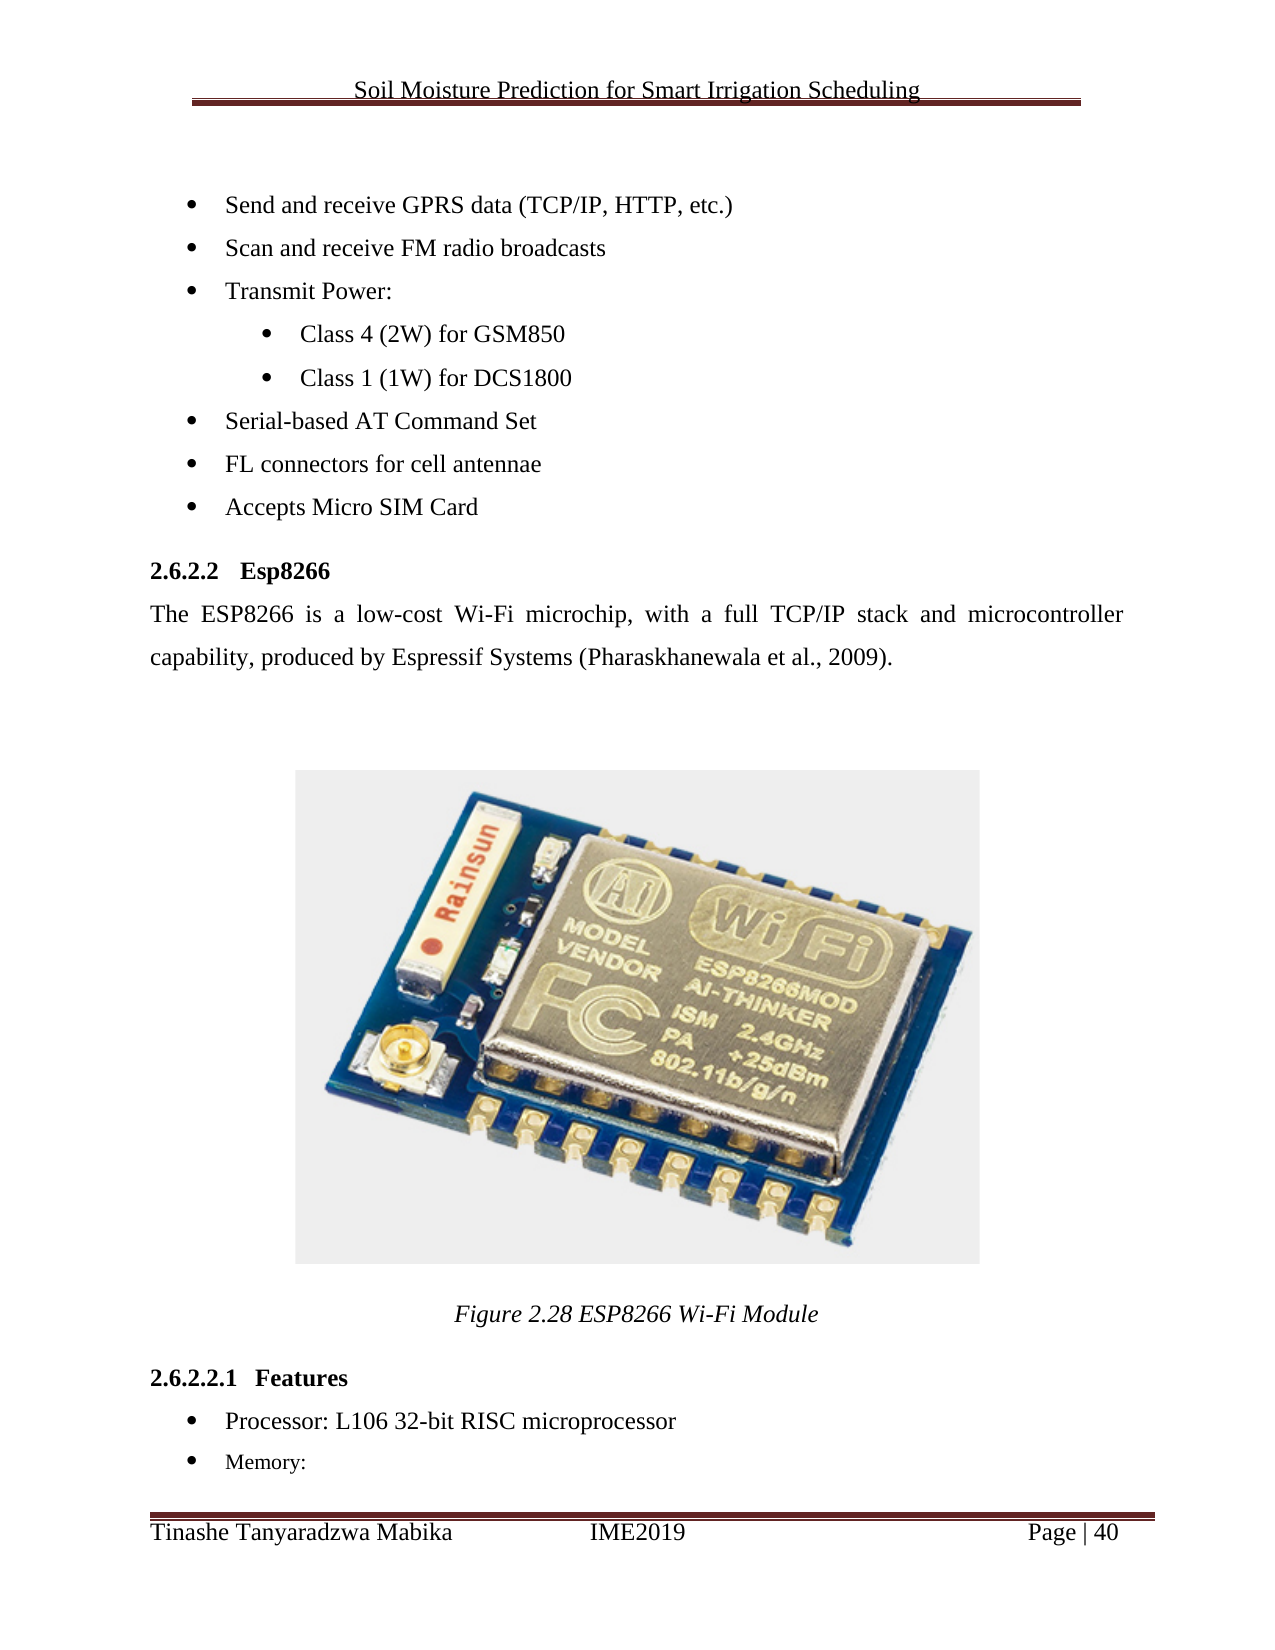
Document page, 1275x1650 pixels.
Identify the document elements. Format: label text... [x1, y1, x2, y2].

list Class 1 (1W) for DCS1800 [262, 363, 1125, 391]
subtitle Features [150, 1363, 1125, 1392]
list Serial-based AT Command Set [187, 406, 1125, 434]
list Accepts Micro SIM Card [187, 492, 1125, 521]
list Processor: L106 32-bit RISC microprocessor [187, 1406, 1125, 1435]
list Scan and receive FM radio broadcasts [187, 233, 1125, 262]
list Transmit Power: [187, 276, 1125, 305]
list Class 4 (2W) for GSM850 [262, 319, 1125, 348]
text The ESP8266 is a low-cost Wi-Fi microchip, with a full TCP/IP stack and microcontroller capability, produced by Espressif Systems (Pharaskhanewala et al., 2009). [150, 599, 1125, 671]
list FL connectors for cell antennae [187, 449, 1125, 478]
list Send and receive GPRS data (TCP/IP, HTTP, etc.) [187, 190, 1125, 219]
picture [295, 770, 980, 1264]
list Memory: [187, 1449, 1125, 1475]
subtitle Esp8266 [150, 556, 1125, 585]
